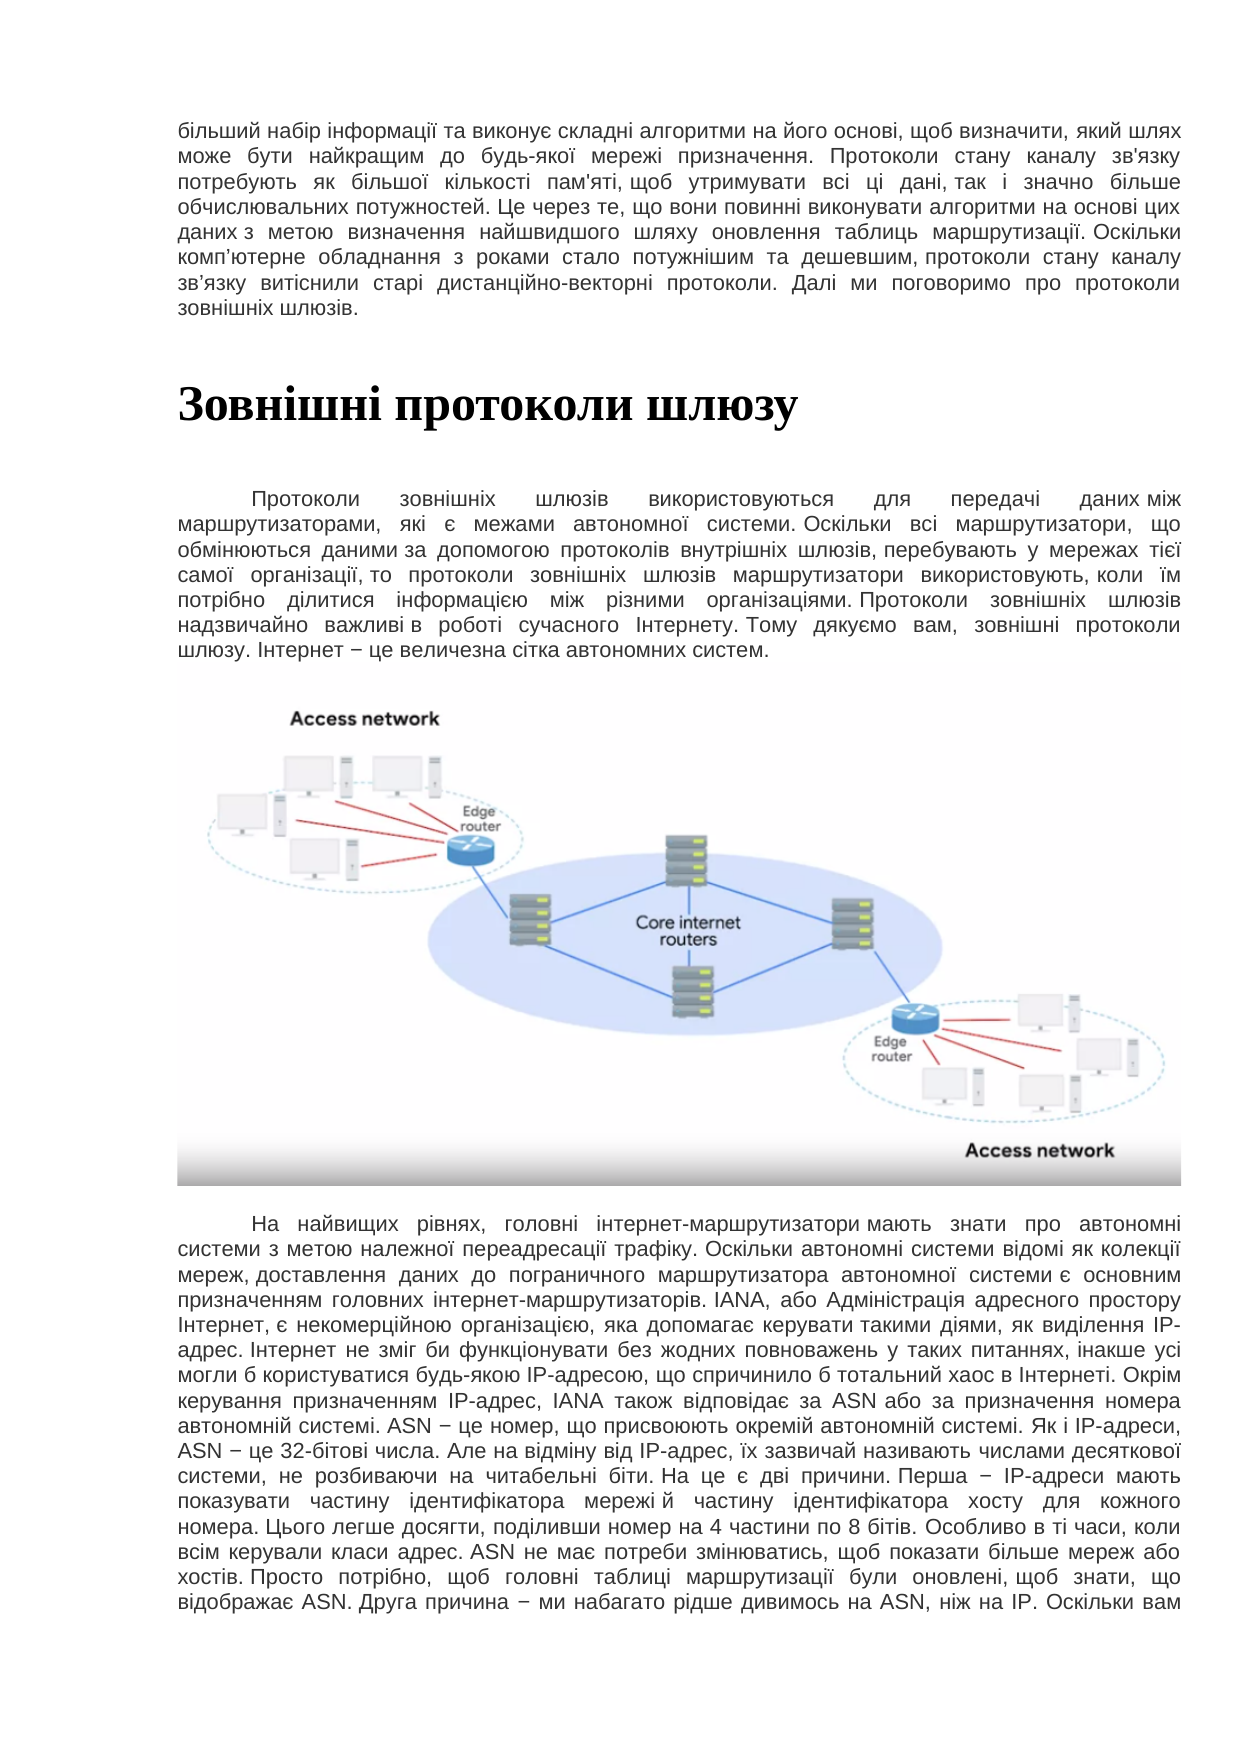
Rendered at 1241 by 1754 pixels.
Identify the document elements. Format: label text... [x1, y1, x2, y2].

subtitle Зовнішні протоколи шлюзу [177, 374, 1181, 432]
picture [177, 662, 1182, 1186]
text Протоколи зовнішніх шлюзів використовуються для передачі даних між маршрутизаторами, які є межами автономної системи. Оскільки всі маршрутизатори, що обмінюються даними за допомогою протоколів внутрішніх шлюзів, перебувають у мережах тієї самої організації, то протоколи зовнішніх шлюзів маршрутизатори використовують, коли їм потрібно ділитися інформацією між різними організаціями. Протоколи зовнішніх шлюзів надзвичайно важливі в роботі сучасного Інтернету. Тому дякуємо вам, зовнішні протоколи шлюзу. Інтернет − це величезна сітка автономних систем. [177, 486, 1181, 662]
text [177, 1211, 1181, 1614]
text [177, 118, 1181, 320]
